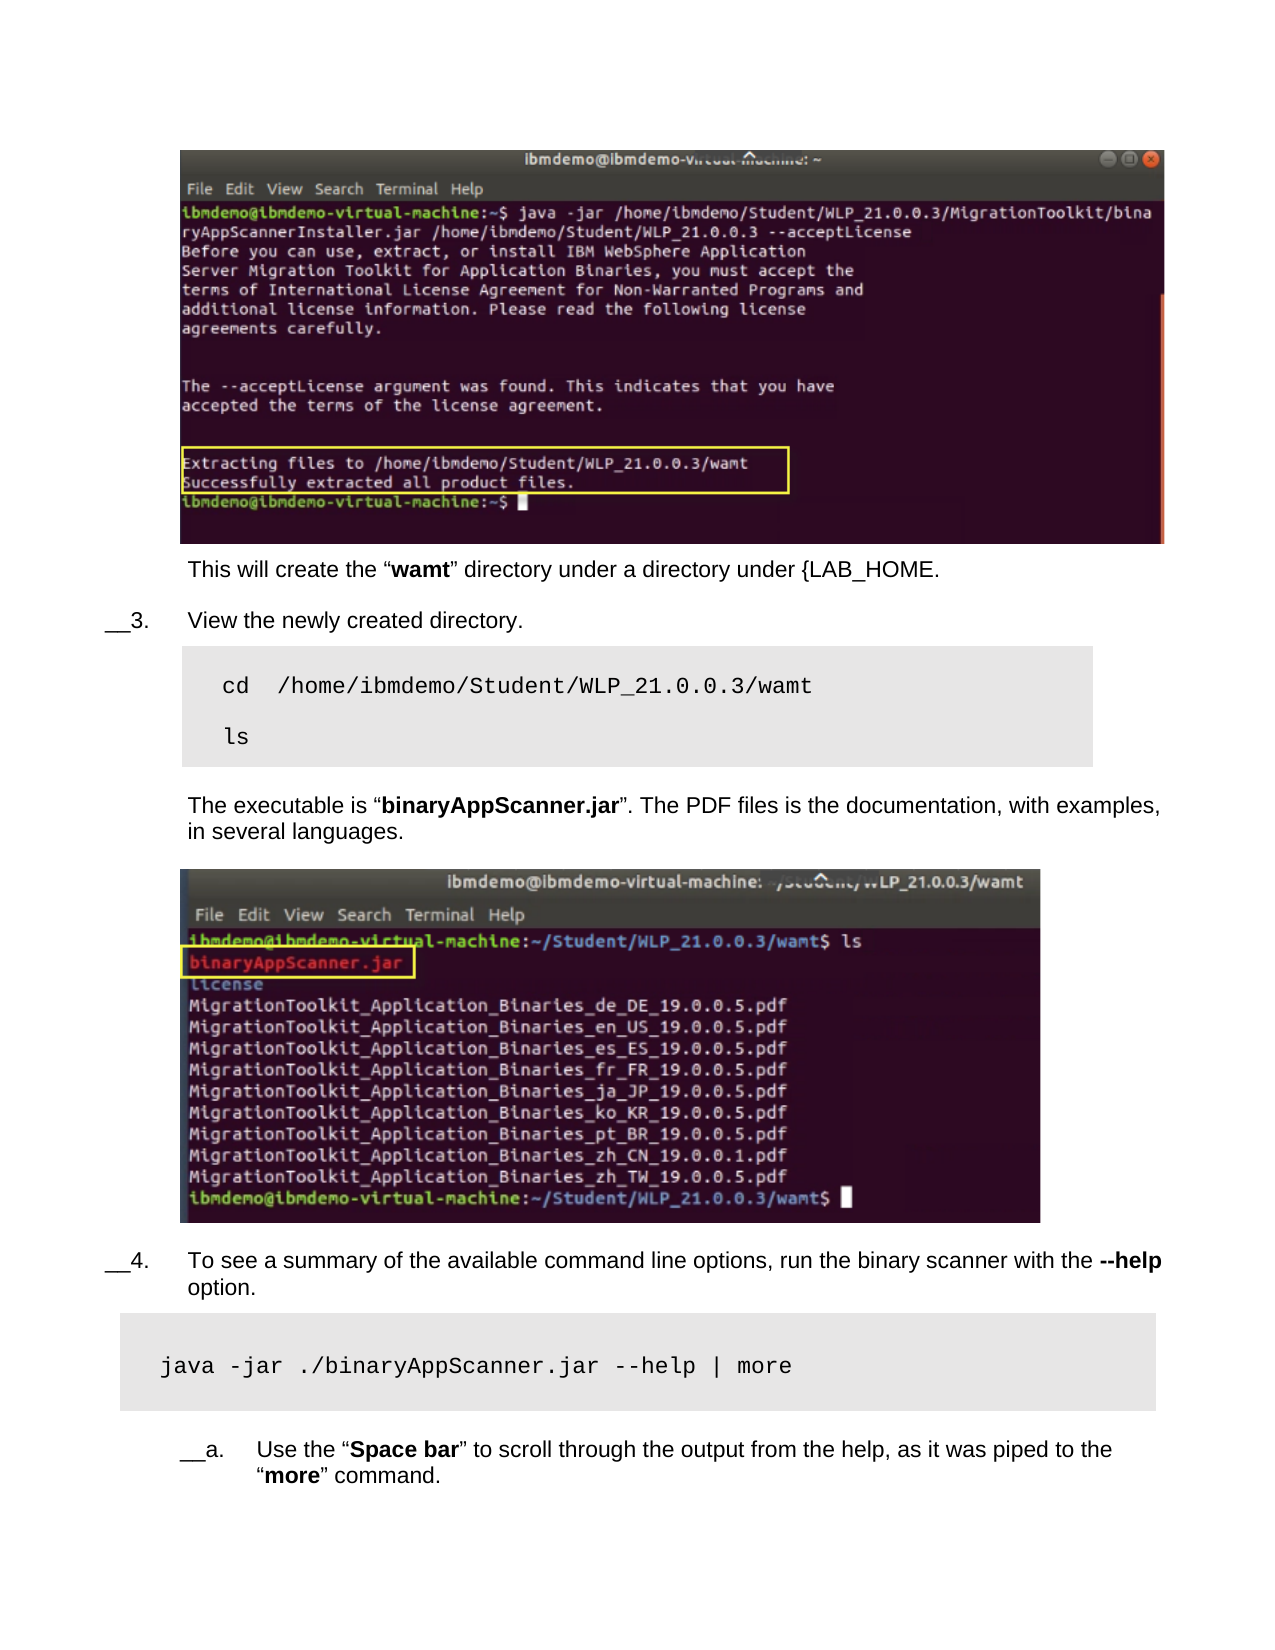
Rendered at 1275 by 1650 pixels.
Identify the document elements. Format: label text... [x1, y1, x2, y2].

picture [180, 150, 1165, 544]
list Use the “Space bar” to scroll through the output from the help, as it was piped to the “more” command. [180, 1436, 1170, 1488]
list The executable is “binaryAppScanner.jar”. The PDF files is the documentation, with examples, in several languages. [105, 792, 1170, 844]
table_header java -jar ./binaryAppScanner.jar --help | more [120, 1313, 1156, 1411]
table_header cd /home/ibmdemo/Student/WLP_21.0.0.3/wamt ls [182, 646, 1093, 767]
text This will create the “wamt” directory under a directory under {LAB_HOME. [187, 556, 1170, 582]
list To see a summary of the available command line options, run the binary scanner with the --help option. [105, 1247, 1170, 1300]
list View the newly created directory. [105, 607, 1170, 634]
picture [180, 869, 1041, 1223]
